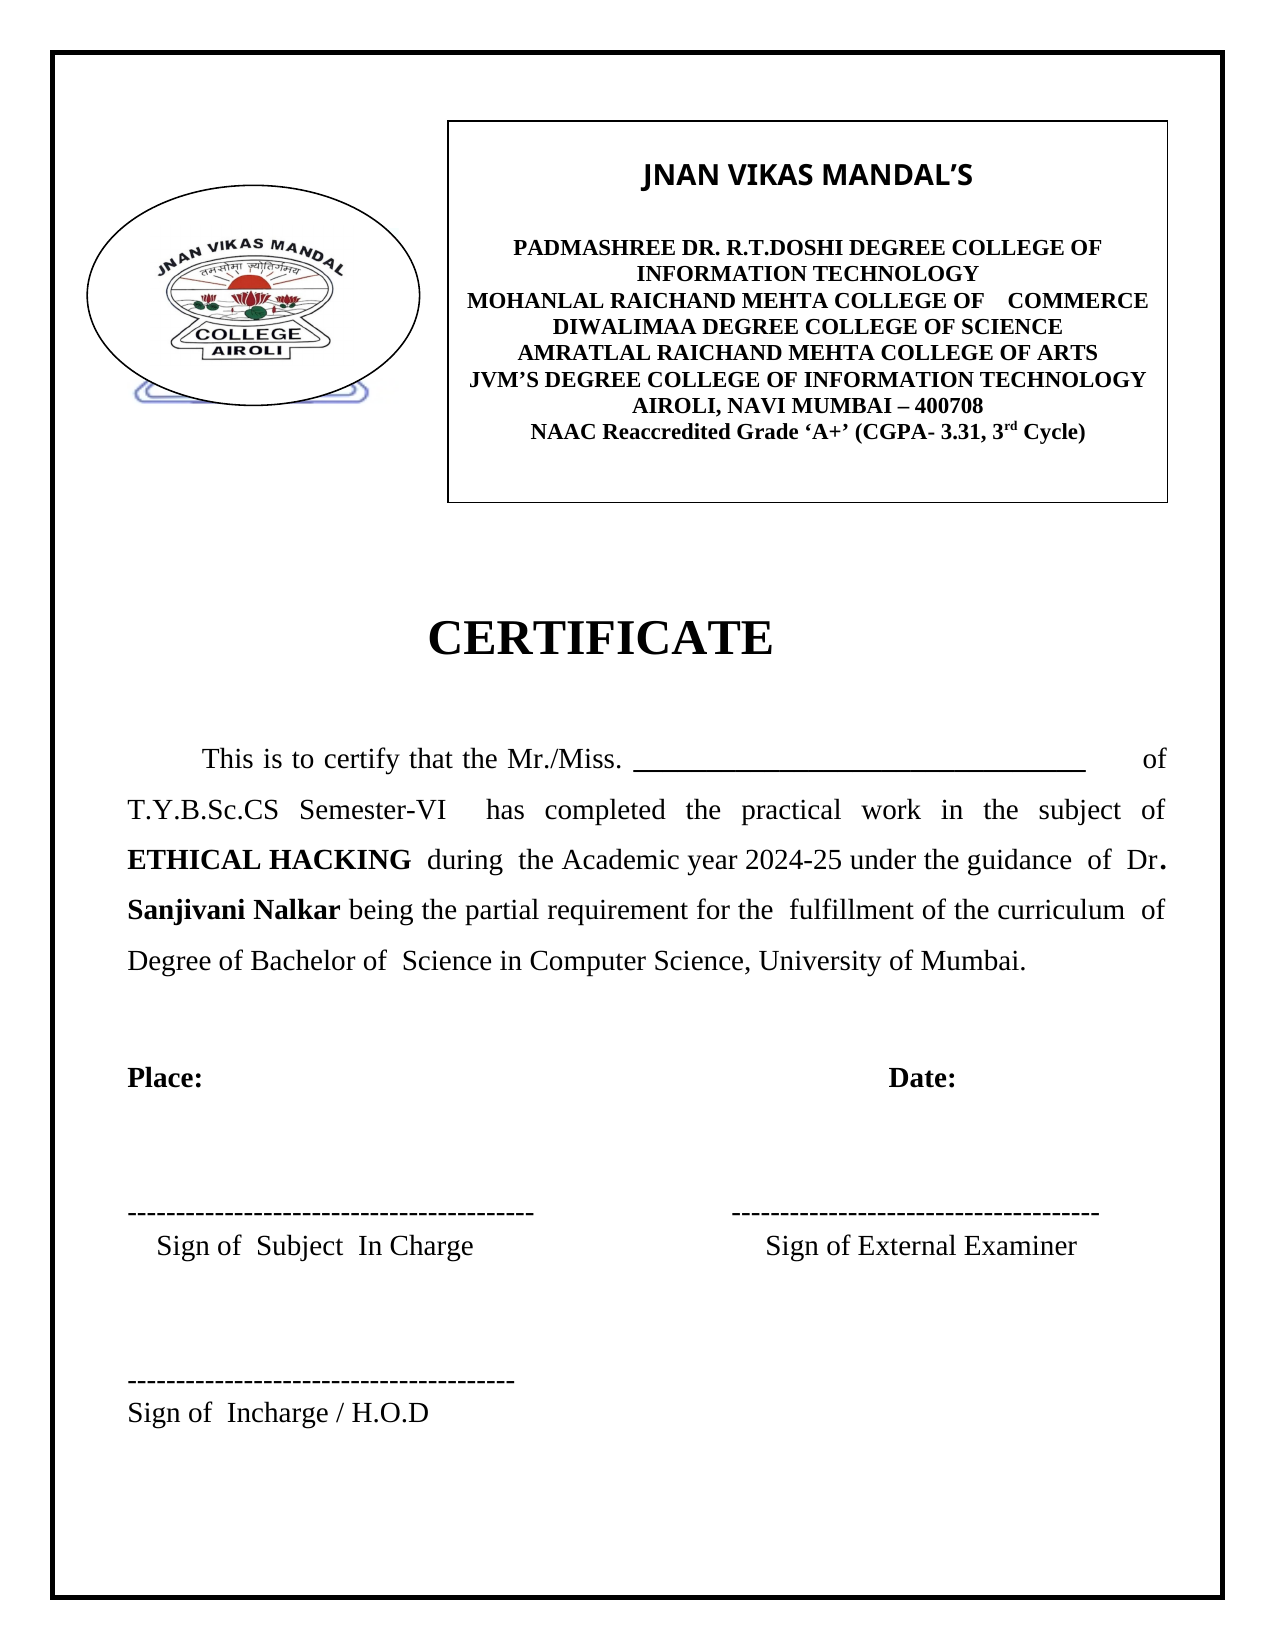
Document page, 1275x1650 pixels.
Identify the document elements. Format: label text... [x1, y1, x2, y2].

text CERTIFICATE [352, 607, 1167, 665]
text Sign of Incharge / H.O.D [127, 1396, 1167, 1429]
picture [127, 351, 399, 440]
text Sign of Subject In Charge Sign of External Examiner [127, 1228, 1167, 1261]
picture [388, 228, 399, 239]
picture [150, 225, 354, 366]
text This is to certify that the Mr./Miss. _______________________________ of T.Y.B.Sc.CS Semester-VI has completed the practical work in the subject of ETHICAL HACKING during the Academic year 2024-25 under the guidance of Dr. Sanjivani Nalkar being the partial requirement for the fulfillment of the curriculum of Degree of Bachelor of Science in Computer Science, University of Mumbai. [127, 742, 1167, 976]
text ---------------------------------------- [127, 1362, 1167, 1396]
text ------------------------------------------ -------------------------------------- [127, 1194, 1167, 1228]
text Place: Date: [127, 1060, 1167, 1094]
